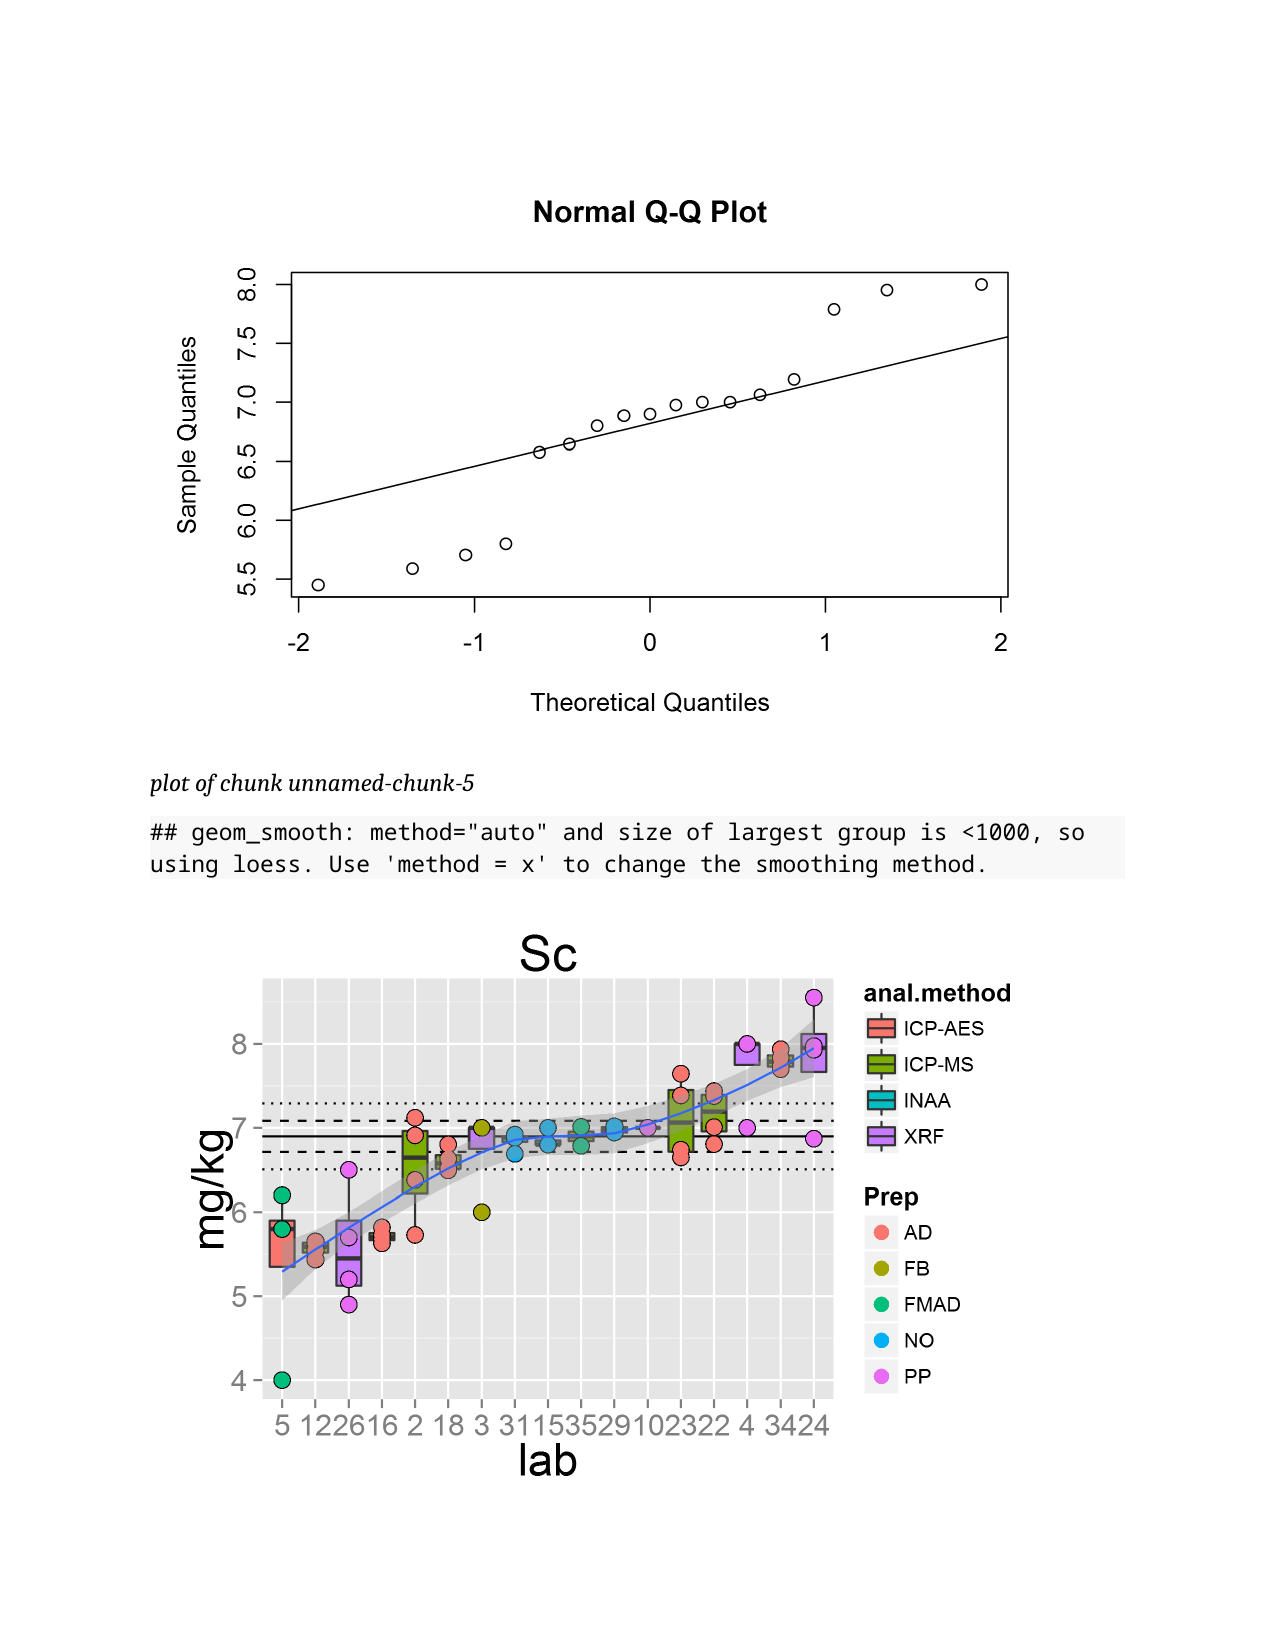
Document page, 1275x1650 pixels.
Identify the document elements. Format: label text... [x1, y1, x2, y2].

text ## geom_smooth: method="auto" and size of largest group is <1000, so using loess. Use 'method = x' to change the smoothing method. [150, 816, 1125, 879]
text plot of chunk unnamed-chunk-5 [150, 769, 1125, 797]
picture [168, 150, 1071, 750]
picture [168, 897, 1071, 1498]
